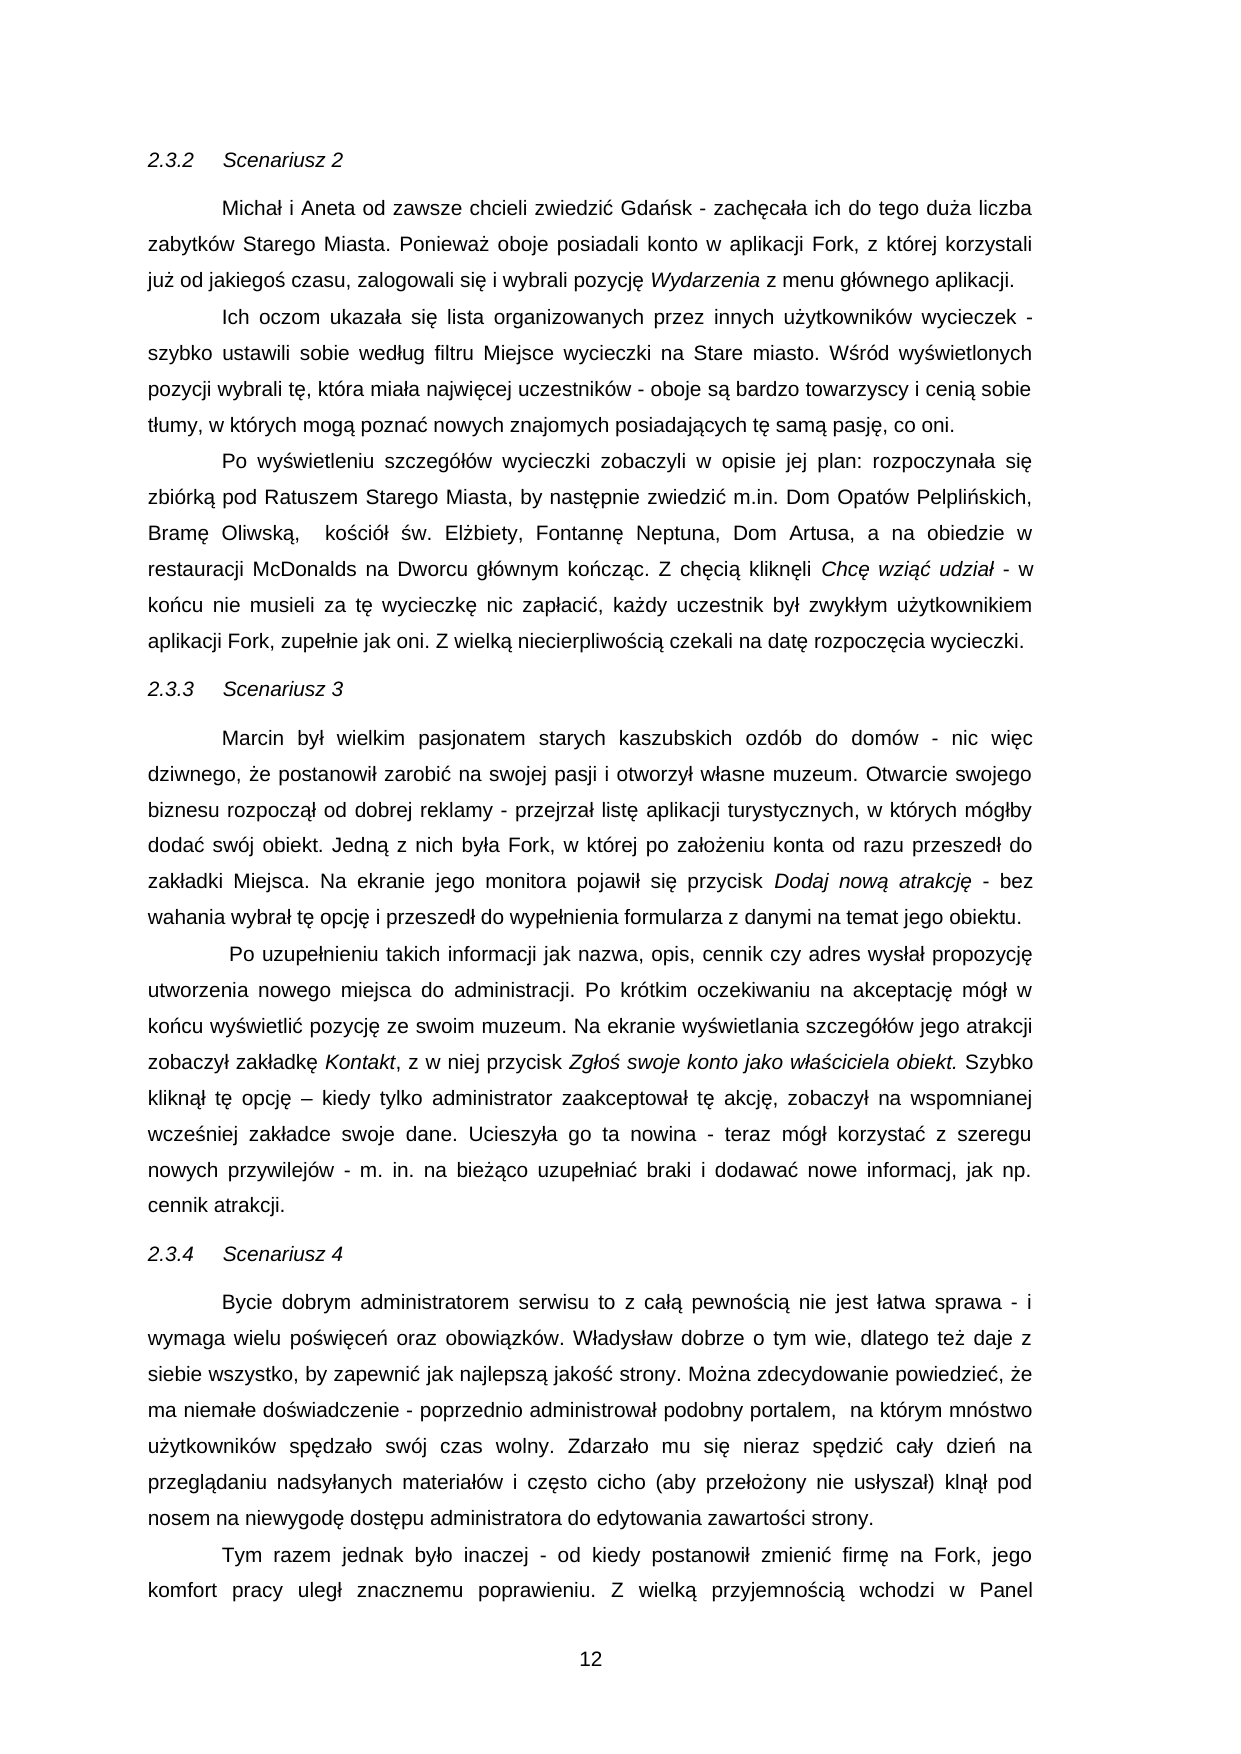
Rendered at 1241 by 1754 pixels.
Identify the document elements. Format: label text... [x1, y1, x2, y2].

text Po wyświetleniu szczegółów wycieczki zobaczyli w opisie jej plan: rozpoczynała się zbiórką pod Ratuszem Starego Miasta, by następnie zwiedzić m.in. Dom Opatów Pelplińskich, Bramę Oliwską, kościół św. Elżbiety, Fontannę Neptuna, Dom Artusa, a na obiedzie w restauracji McDonalds na Dworcu głównym kończąc. Z chęcią kliknęli Chcę wziąć udział - w końcu nie musieli za tę wycieczkę nic zapłacić, każdy uczestnik był zwykłym użytkownikiem aplikacji Fork, zupełnie jak oni. Z wielką niecierpliwością czekali na datę rozpoczęcia wycieczki. [148, 449, 1033, 653]
text Ich oczom ukazała się lista organizowanych przez innych użytkowników wycieczek - szybko ustawili sobie według filtru Miejsce wycieczki na Stare miasto. Wśród wyświetlonych pozycji wybrali tę, która miała najwięcej uczestników - oboje są bardzo towarzyscy i cenią sobie tłumy, w których mogą poznać nowych znajomych posiadających tę samą pasję, co oni. [148, 304, 1033, 436]
text Marcin był wielkim pasjonatem starych kaszubskich ozdób do domów - nic więc dziwnego, że postanowił zarobić na swojej pasji i otworzył własne muzeum. Otwarcie swojego biznesu rozpoczął od dobrej reklamy - przejrzał listę aplikacji turystycznych, w których mógłby dodać swój obiekt. Jedną z nich była Fork, w której po założeniu konta od razu przeszedł do zakładki Miejsca. Na ekranie jego monitora pojawił się przycisk Dodaj nową atrakcję - bez wahania wybrał tę opcję i przeszedł do wypełnienia formularza z danymi na temat jego obiektu. [148, 726, 1033, 929]
text Michał i Aneta od zawsze chcieli zwiedzić Gdańsk - zachęcała ich do tego duża liczba zabytków Starego Miasta. Ponieważ oboje posiadali konto w aplikacji Fork, z której korzystali już od jakiegoś czasu, zalogowali się i wybrali pozycję Wydarzenia z menu głównego aplikacji. [148, 196, 1033, 292]
text Bycie dobrym administratorem serwisu to z całą pewnością nie jest łatwa sprawa - i wymaga wielu poświęceń oraz obowiązków. Władysław dobrze o tym wie, dlatego też daje z siebie wszystko, by zapewnić jak najlepszą jakość strony. Można zdecydowanie powiedzieć, że ma niemałe doświadczenie - poprzednio administrował podobny portalem, na którym mnóstwo użytkowników spędzało swój czas wolny. Zdarzało mu się nieraz spędzić cały dzień na przeglądaniu nadsyłanych materiałów i często cicho (aby przełożony nie usłyszał) klnął pod nosem na niewygodę dostępu administratora do edytowania zawartości strony. [148, 1290, 1033, 1530]
subtitle Scenariusz 3 [148, 677, 1033, 701]
subtitle Scenariusz 4 [148, 1242, 1033, 1266]
text Po uzupełnieniu takich informacji jak nazwa, opis, cennik czy adres wysłał propozycję utworzenia nowego miejsca do administracji. Po krótkim oczekiwaniu na akceptację mógł w końcu wyświetlić pozycję ze swoim muzeum. Na ekranie wyświetlania szczegółów jego atrakcji zobaczył zakładkę Kontakt, z w niej przycisk Zgłoś swoje konto jako właściciela obiekt. Szybko kliknął tę opcję – kiedy tylko administrator zaakceptował tę akcję, zobaczył na wspomnianej wcześniej zakładce swoje dane. Ucieszyła go ta nowina - teraz mógł korzystać z szeregu nowych przywilejów - m. in. na bieżąco uzupełniać braki i dodawać nowe informacj, jak np. cennik atrakcji. [148, 942, 1033, 1217]
subtitle Scenariusz 2 [148, 148, 1033, 172]
